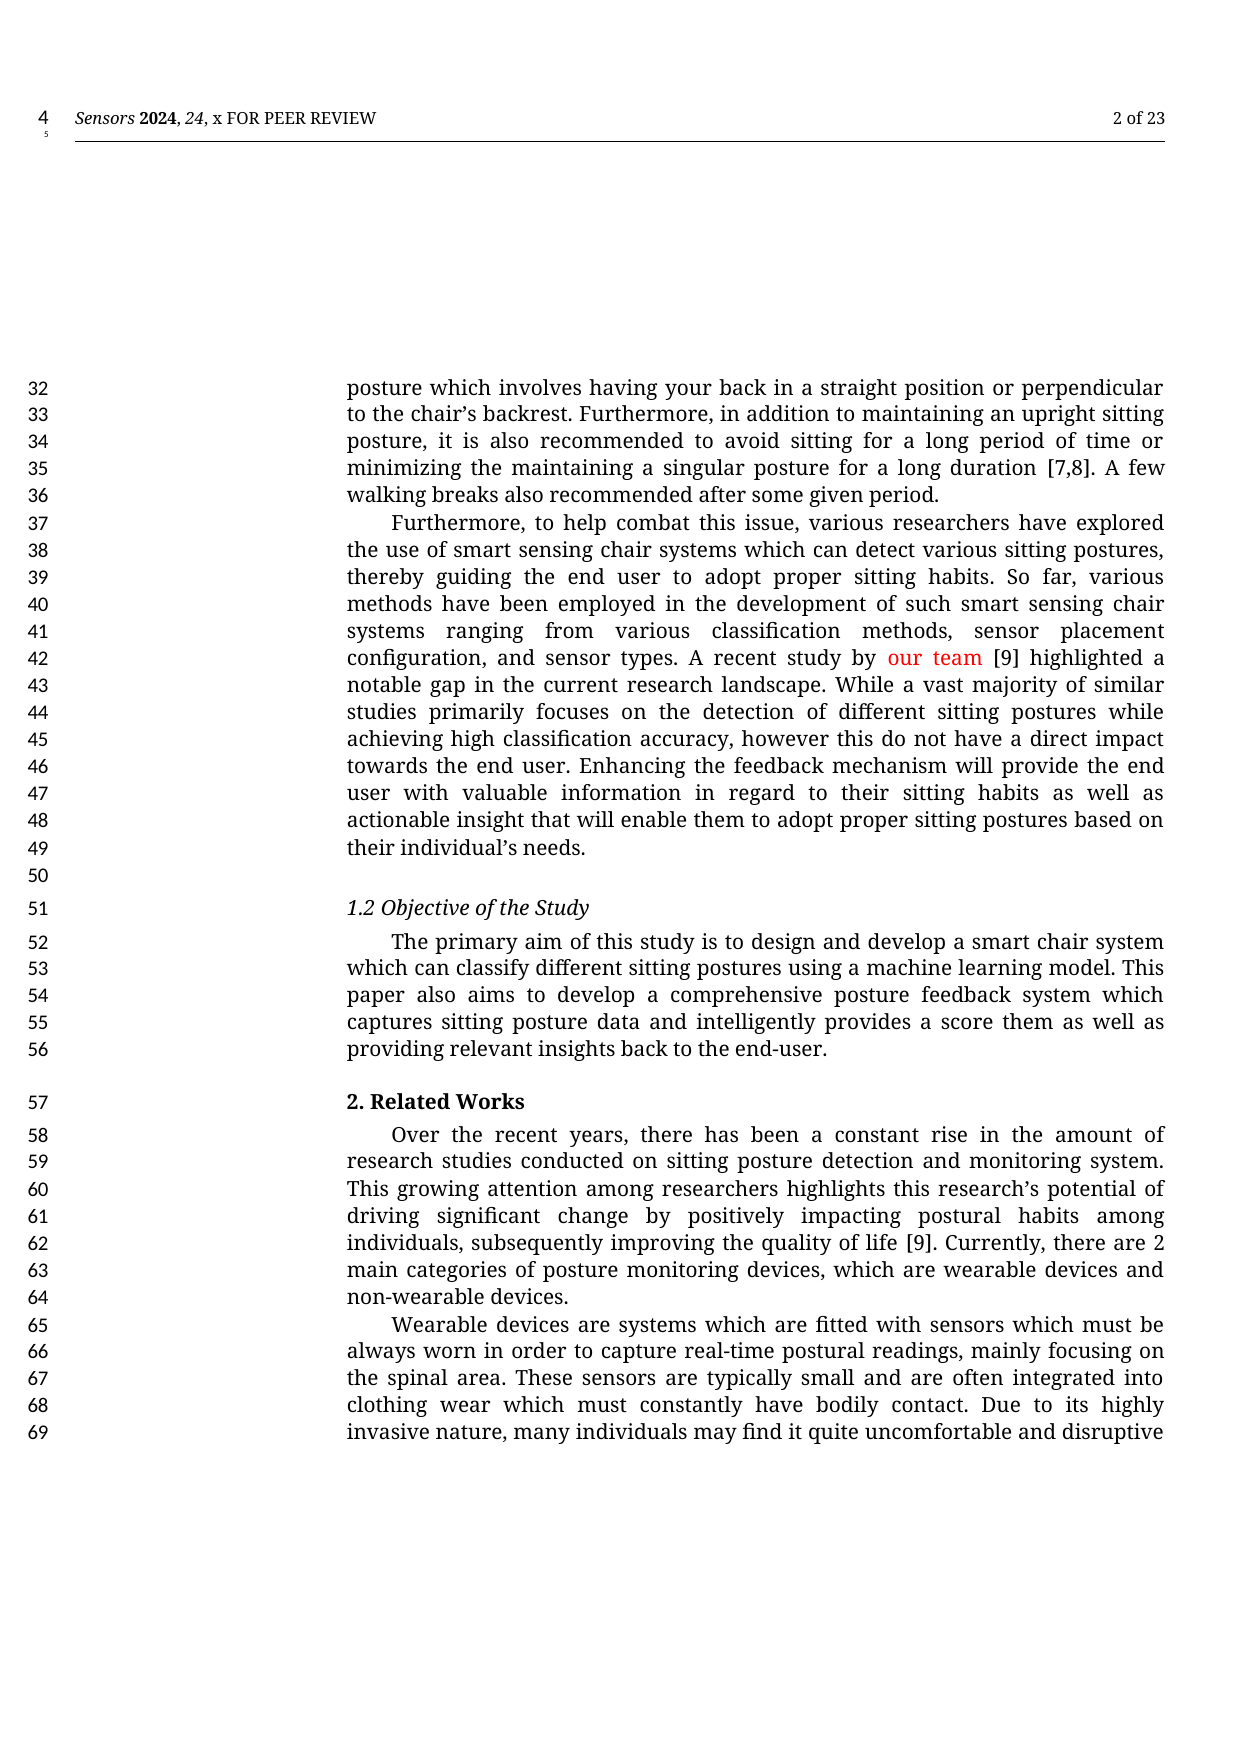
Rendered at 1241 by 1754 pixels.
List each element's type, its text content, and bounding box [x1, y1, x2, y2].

text Over the recent years, there has been a constant rise in the amount of research studies conducted on sitting posture detection and monitoring system. This growing attention among researchers highlights this research’s potential of driving significant change by positively impacting postural habits among individuals, subsequently improving the quality of life [9]. Currently, there are 2 main categories of posture monitoring devices, which are wearable devices and non-wearable devices. [347, 1121, 1165, 1311]
text Furthermore, to help combat this issue, various researchers have explored the use of smart sensing chair systems which can detect various sitting postures, thereby guiding the end user to adopt proper sitting habits. So far, various methods have been employed in the development of such smart sensing chair systems ranging from various classification methods, sensor placement configuration, and sensor types. A recent study by our team [9] highlighted a notable gap in the current research landscape. While a vast majority of similar studies primarily focuses on the detection of different sitting postures while achieving high classification accuracy, however this do not have a direct impact towards the end user. Enhancing the feedback mechanism will provide the end user with valuable information in regard to their sitting habits as well as actionable insight that will enable them to adopt proper sitting postures based on their individual’s needs. [347, 509, 1165, 861]
text The primary aim of this study is to design and develop a smart chair system which can classify different sitting postures using a machine learning model. This paper also aims to develop a comprehensive posture feedback system which captures sitting posture data and intelligently provides a score them as well as providing relevant insights back to the end-user. [347, 927, 1165, 1063]
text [347, 1311, 1165, 1446]
subtitle 1.2 Objective of the Study [347, 894, 1165, 921]
subtitle 2. Related Works [347, 1088, 1165, 1115]
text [347, 374, 1165, 509]
